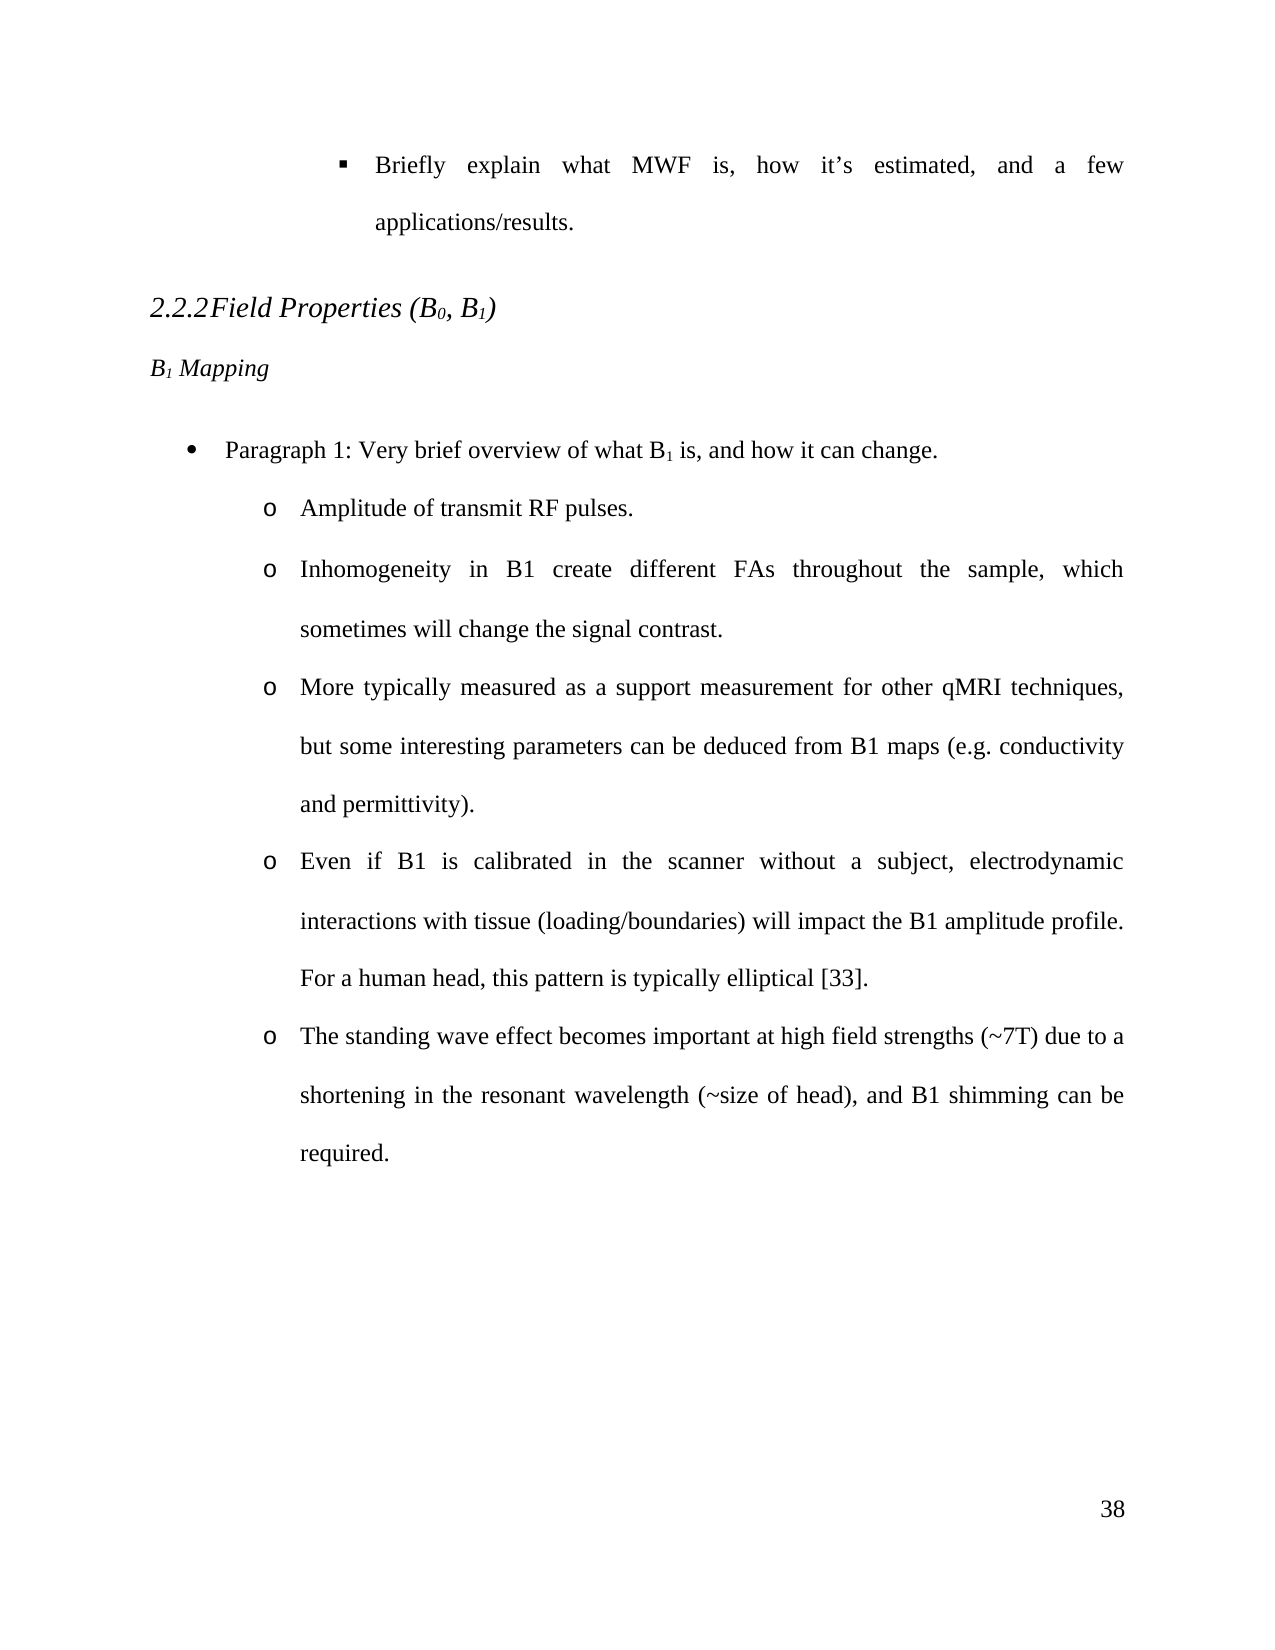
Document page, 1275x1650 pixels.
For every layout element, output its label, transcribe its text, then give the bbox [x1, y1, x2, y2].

list Even if B1 is calibrated in the scanner without a subject, electrodynamic interactions with tissue (loading/boundaries) will impact the B1 amplitude profile. For a human head, this pattern is typically elliptical [33]. [262, 846, 1125, 992]
list Amplitude of transmit RF pulses. [262, 493, 1125, 524]
list More typically measured as a support measurement for other qMRI techniques, but some interesting parameters can be deduced from B1 maps (e.g. conductivity and permittivity). [262, 672, 1125, 817]
list The standing wave effect becomes important at high field strengths (~7T) due to a shortening in the resonant wavelength (~size of head), and B1 shimming can be required. [262, 1021, 1125, 1167]
text B1 Mapping [150, 353, 1125, 382]
list Paragraph 1: Very brief overview of what B1 is, and how it can change. [187, 435, 1125, 464]
list Inhomogeneity in B1 create different FAs throughout the sample, which sometimes will change the signal contrast. [262, 554, 1125, 643]
list Briefly explain what MWF is, how it’s estimated, and a few applications/results. [337, 150, 1125, 236]
subtitle Field Properties (B0, B1) [150, 290, 1125, 323]
